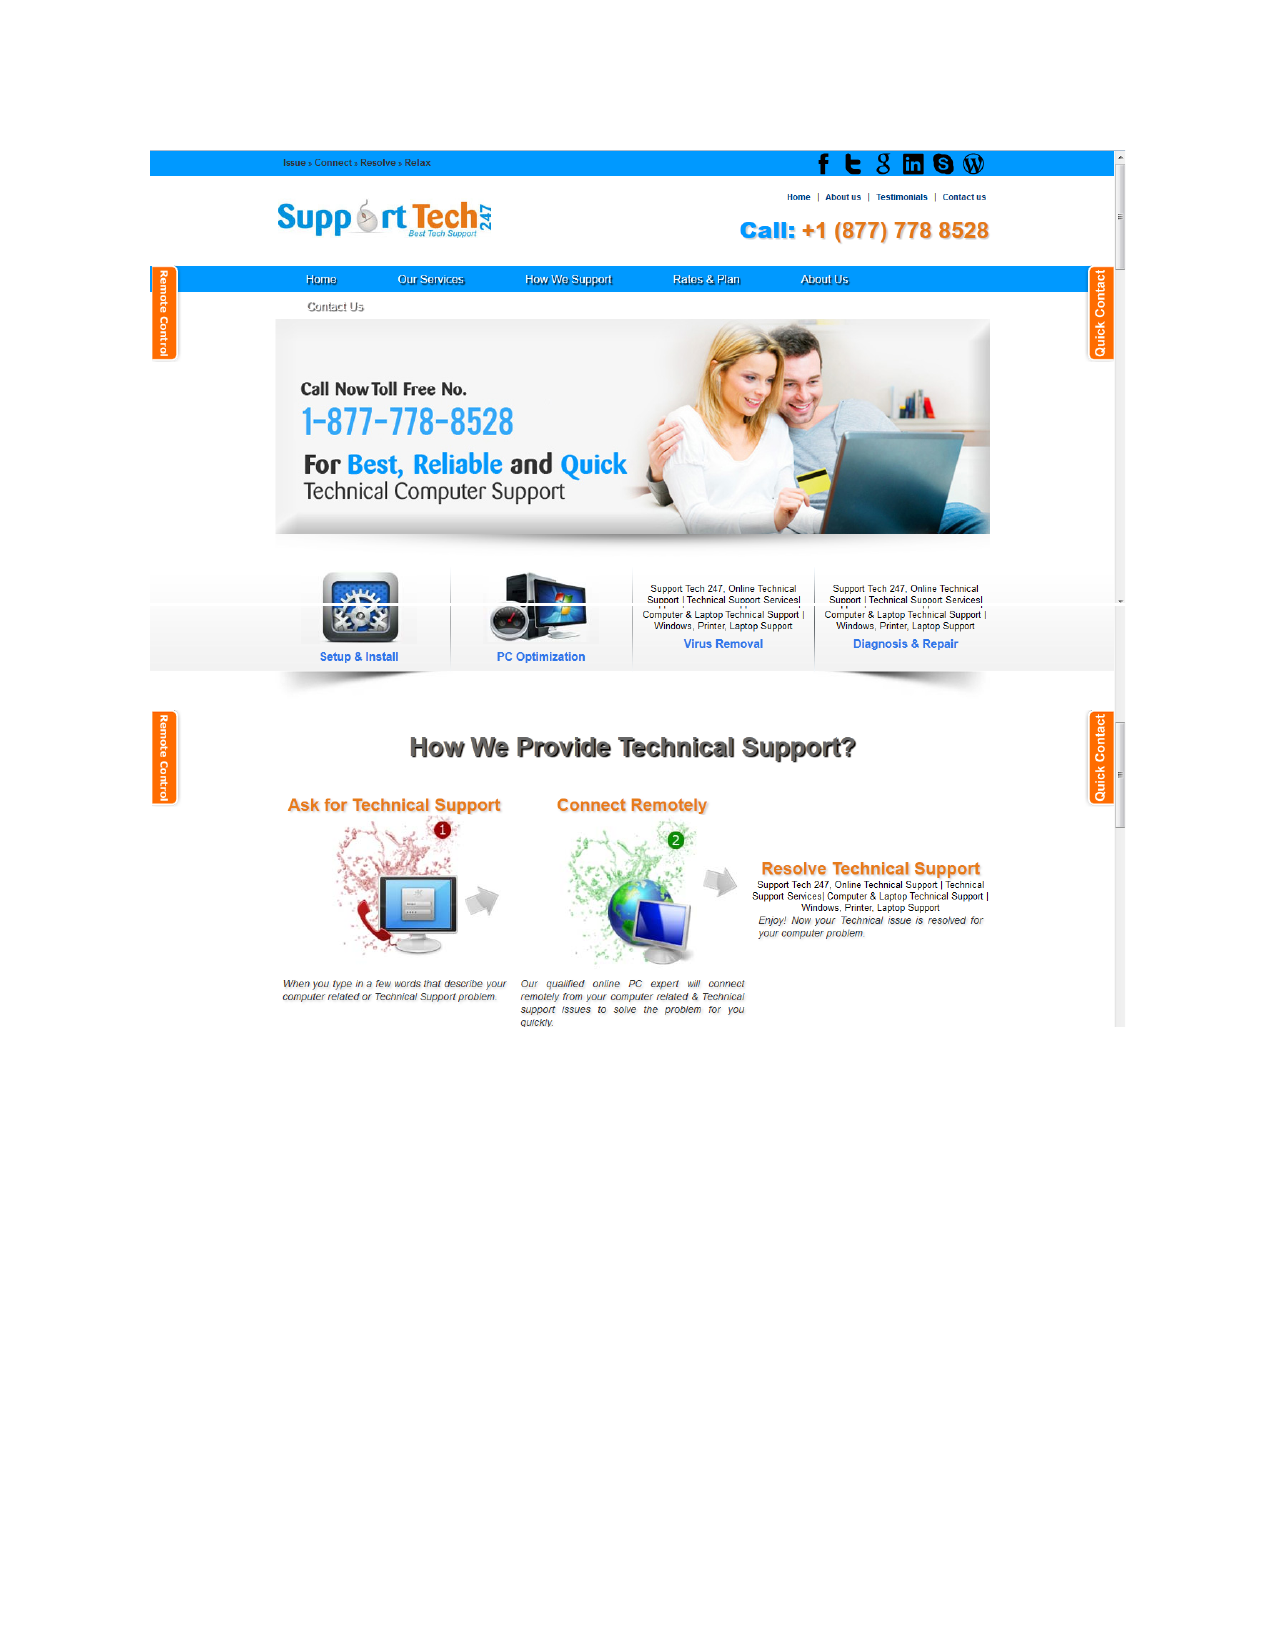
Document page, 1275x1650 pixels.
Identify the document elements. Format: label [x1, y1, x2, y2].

picture [150, 150, 1125, 603]
picture [150, 606, 1125, 1027]
